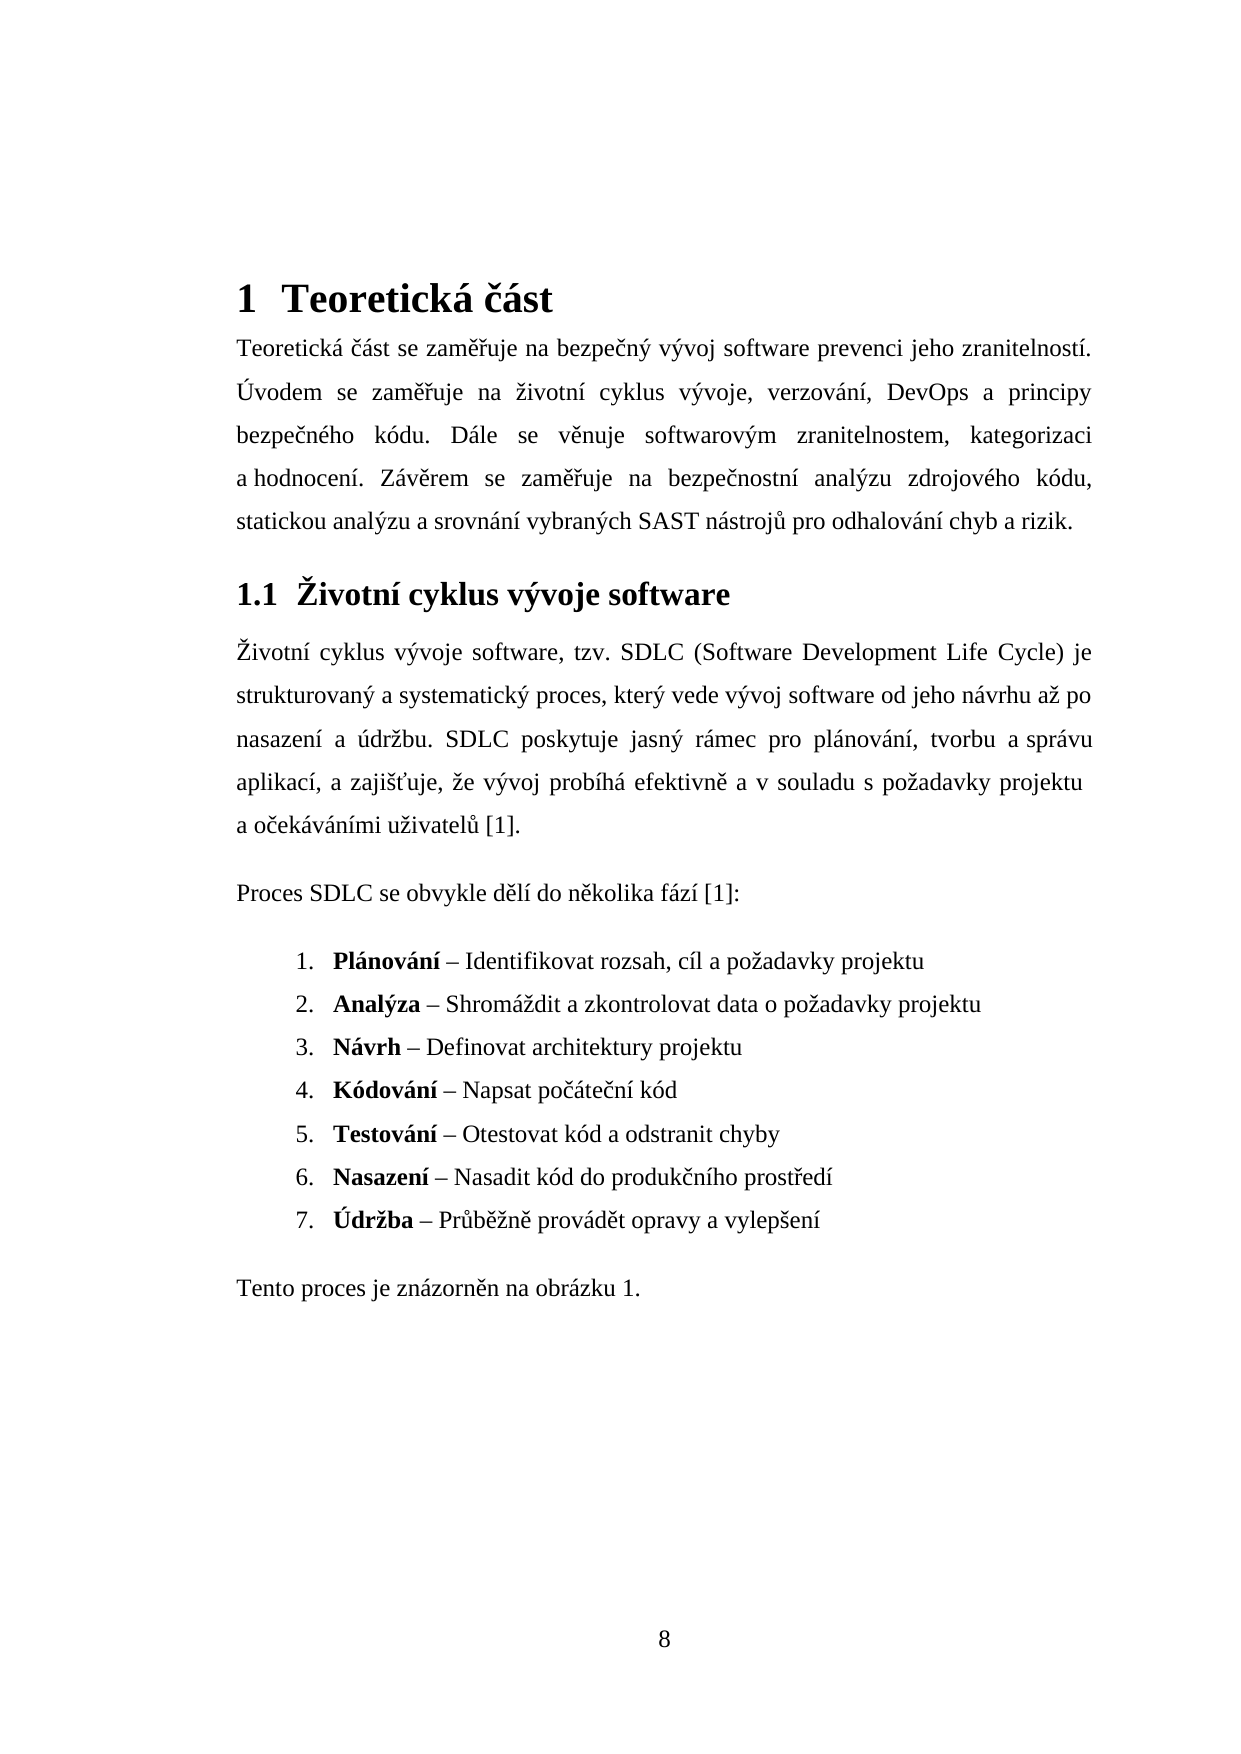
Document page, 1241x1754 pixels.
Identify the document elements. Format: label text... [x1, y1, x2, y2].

text Životní cyklus vývoje software, tzv. SDLC (Software Development Life Cycle) je strukturovaný a systematický proces, který vede vývoj software od jeho návrhu až po nasazení a údržbu. SDLC poskytuje jasný rámec pro plánování, tvorbu a správu aplikací, a zajišťuje, že vývoj probíhá efektivně a v souladu s požadavky projektu a očekáváními uživatelů [1]. [236, 637, 1092, 839]
list Analýza – Shromáždit a zkontrolovat data o požadavky projektu [295, 989, 1092, 1018]
list Kódování – Napsat počáteční kód [295, 1076, 1092, 1104]
list Testování – Otestovat kód a odstranit chyby [295, 1119, 1092, 1147]
list Nasazení – Nasadit kód do produkčního prostředí [295, 1162, 1092, 1191]
text Tento proces je znázorněn na obrázku 1. [236, 1273, 1092, 1302]
subtitle Životní cyklus vývoje software [236, 574, 1092, 612]
list Plánování – Identifikovat rozsah, cíl a požadavky projektu [295, 946, 1092, 975]
list Návrh – Definovat architektury projektu [295, 1032, 1092, 1061]
list Údržba – Průběžně provádět opravy a vylepšení [295, 1205, 1092, 1234]
subtitle Teoretická část [236, 273, 1092, 321]
text Teoretická část se zaměřuje na bezpečný vývoj software prevenci jeho zranitelností. Úvodem se zaměřuje na životní cyklus vývoje, verzování, DevOps a principy bezpečného kódu. Dále se věnuje softwarovým zranitelnostem, kategorizaci a hodnocení. Závěrem se zaměřuje na bezpečnostní analýzu zdrojového kódu, statickou analýzu a srovnání vybraných SAST nástrojů pro odhalování chyb a rizik. [236, 333, 1092, 535]
text Proces SDLC se obvykle dělí do několika fází [1]: [236, 878, 1092, 907]
